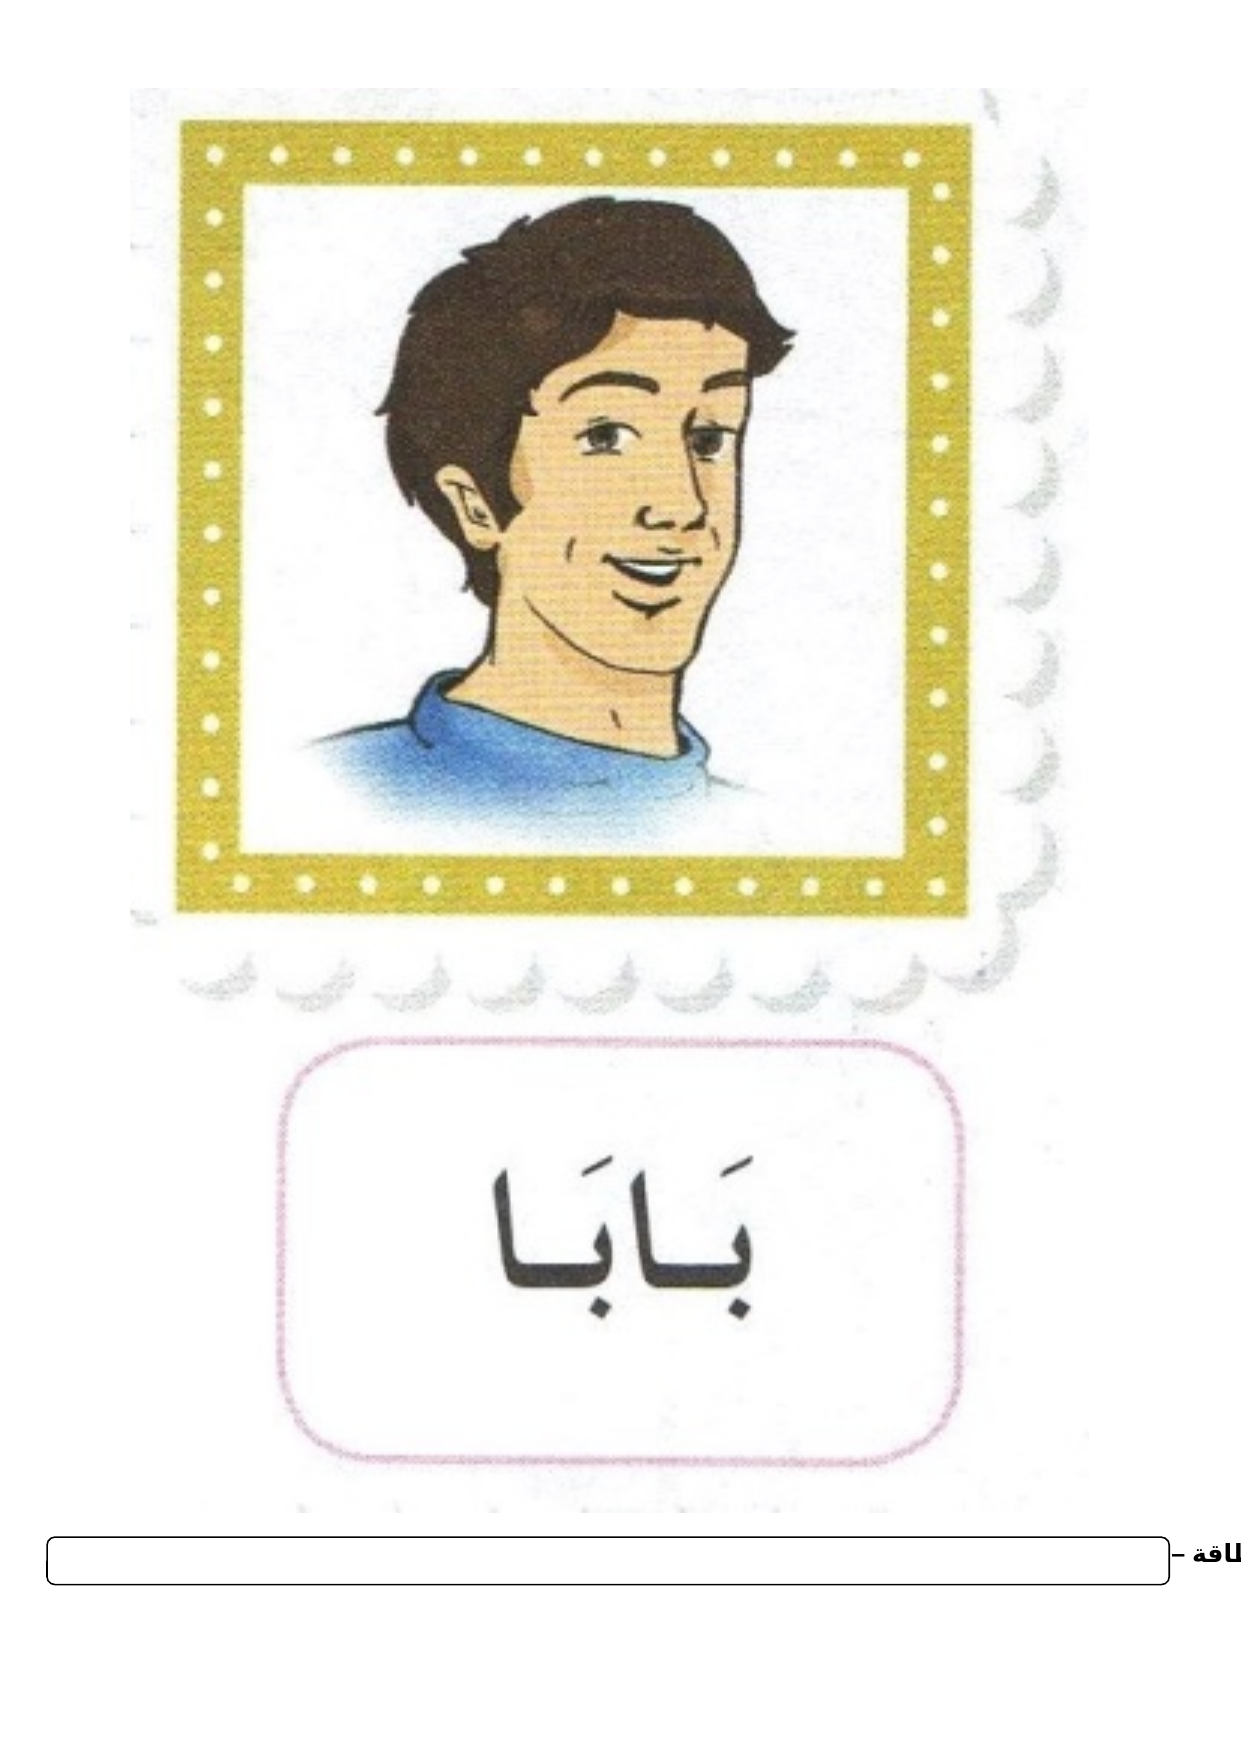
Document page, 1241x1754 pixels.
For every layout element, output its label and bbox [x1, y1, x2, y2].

picture [130, 88, 1089, 1513]
